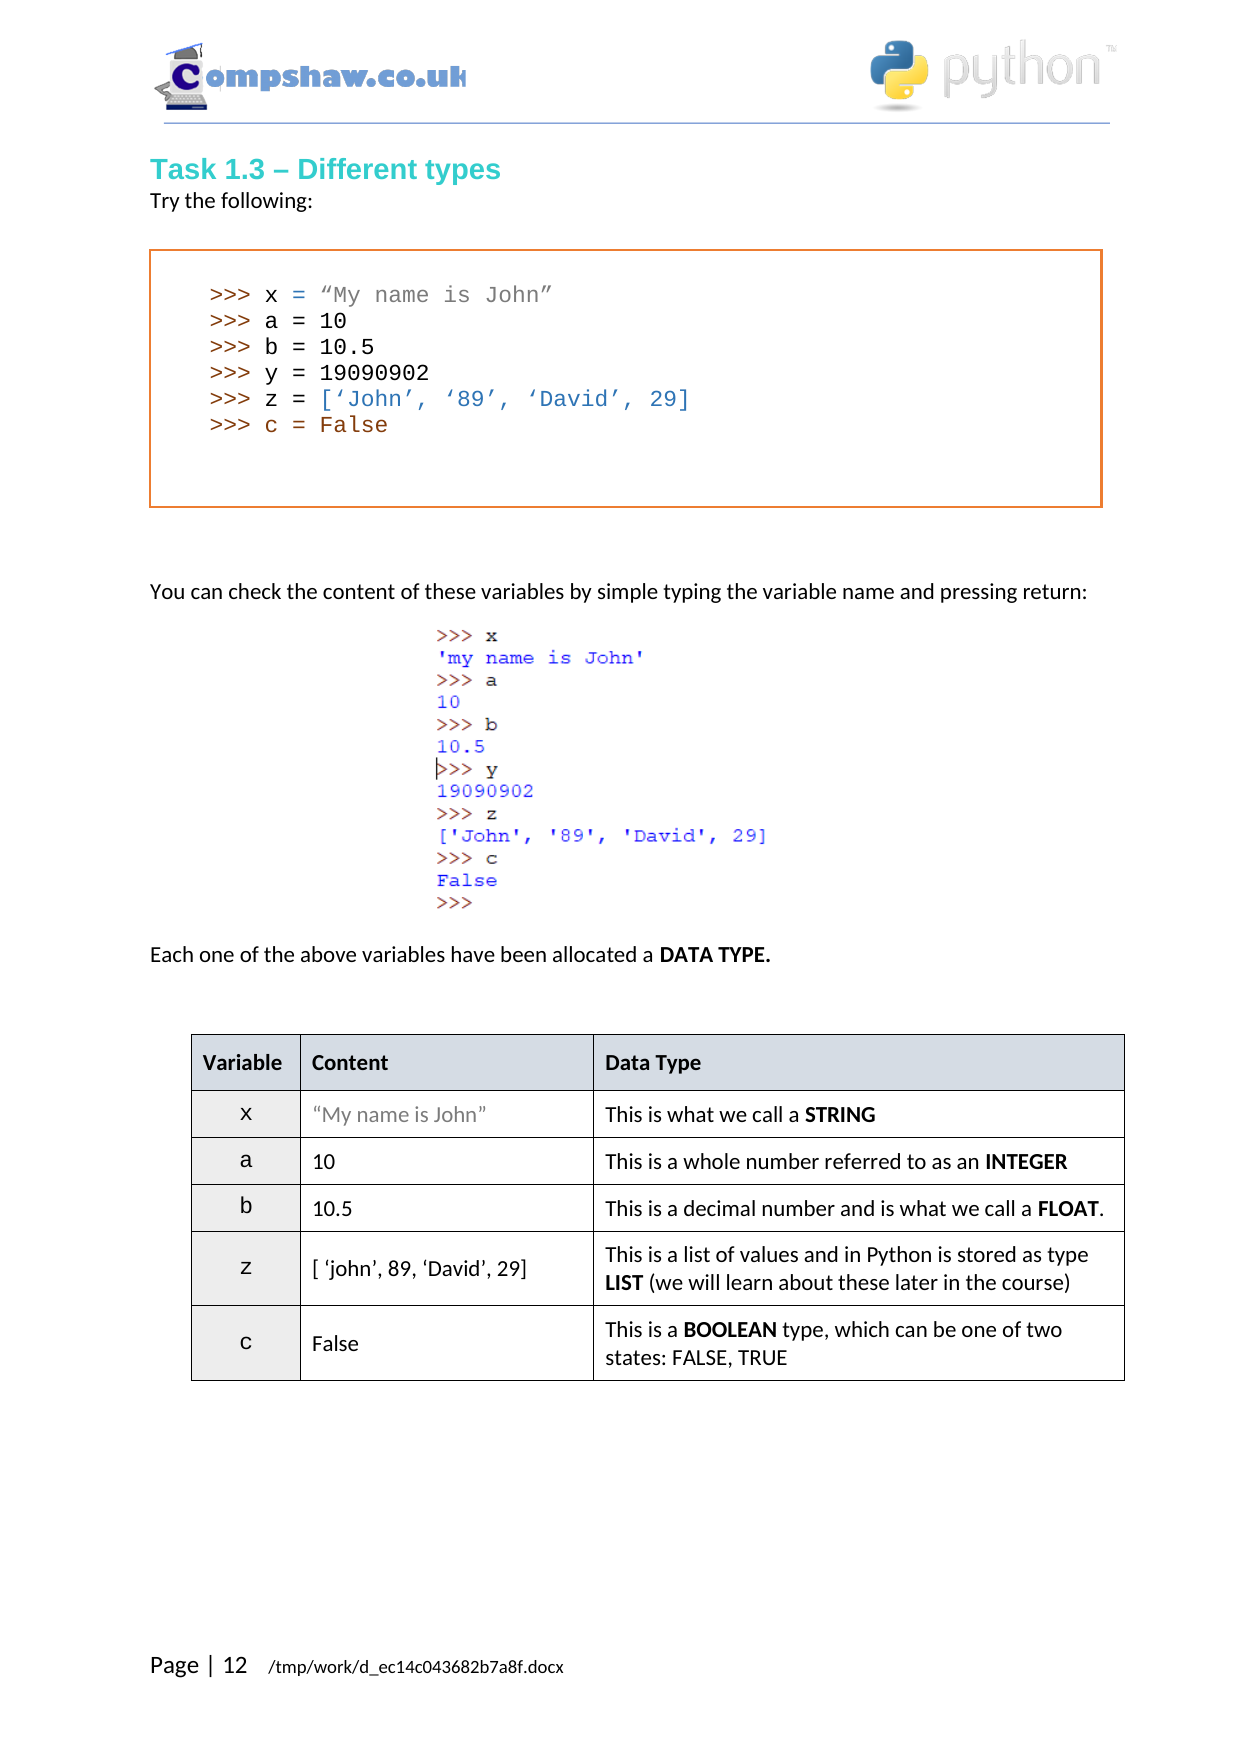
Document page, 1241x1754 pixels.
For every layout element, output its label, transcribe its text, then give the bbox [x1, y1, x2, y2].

table_cell This is a list of values and in Python is stored as type LIST (we will learn about these later in the course) [594, 1232, 1124, 1305]
table_cell This is a decimal number and is what we call a FLOAT. [594, 1185, 1124, 1231]
table_cell z [192, 1232, 300, 1305]
table_header Content [301, 1035, 593, 1090]
table_cell c [192, 1306, 300, 1380]
table_cell 10 [301, 1138, 593, 1184]
table_cell This is a whole number referred to as an INTEGER [594, 1138, 1124, 1184]
table_cell x [192, 1091, 300, 1137]
table_cell 10.5 [301, 1185, 593, 1231]
table_header Data Type [594, 1035, 1124, 1090]
table_cell “My name is John” [301, 1091, 593, 1137]
picture [863, 30, 1160, 115]
table_cell This is what we call a STRING [594, 1091, 1124, 1137]
text You can check the content of these variables by simple typing the variable name and pressing return: [150, 577, 1090, 606]
table_cell False [301, 1306, 593, 1380]
text Each one of the above variables have been allocated a DATA TYPE. [150, 940, 1090, 968]
subtitle Task 1.3 – Different types [150, 152, 1090, 186]
table_cell [ ‘john’, 89, ‘David’, 29] [301, 1232, 593, 1305]
table_cell b [192, 1185, 300, 1231]
text Try the following: [150, 186, 1090, 214]
table_cell This is a BOOLEAN type, which can be one of two states: FALSE, TRUE [594, 1306, 1124, 1380]
picture [430, 624, 810, 922]
table_header Variable [192, 1035, 300, 1090]
picture [150, 41, 466, 110]
table_cell a [192, 1138, 300, 1184]
